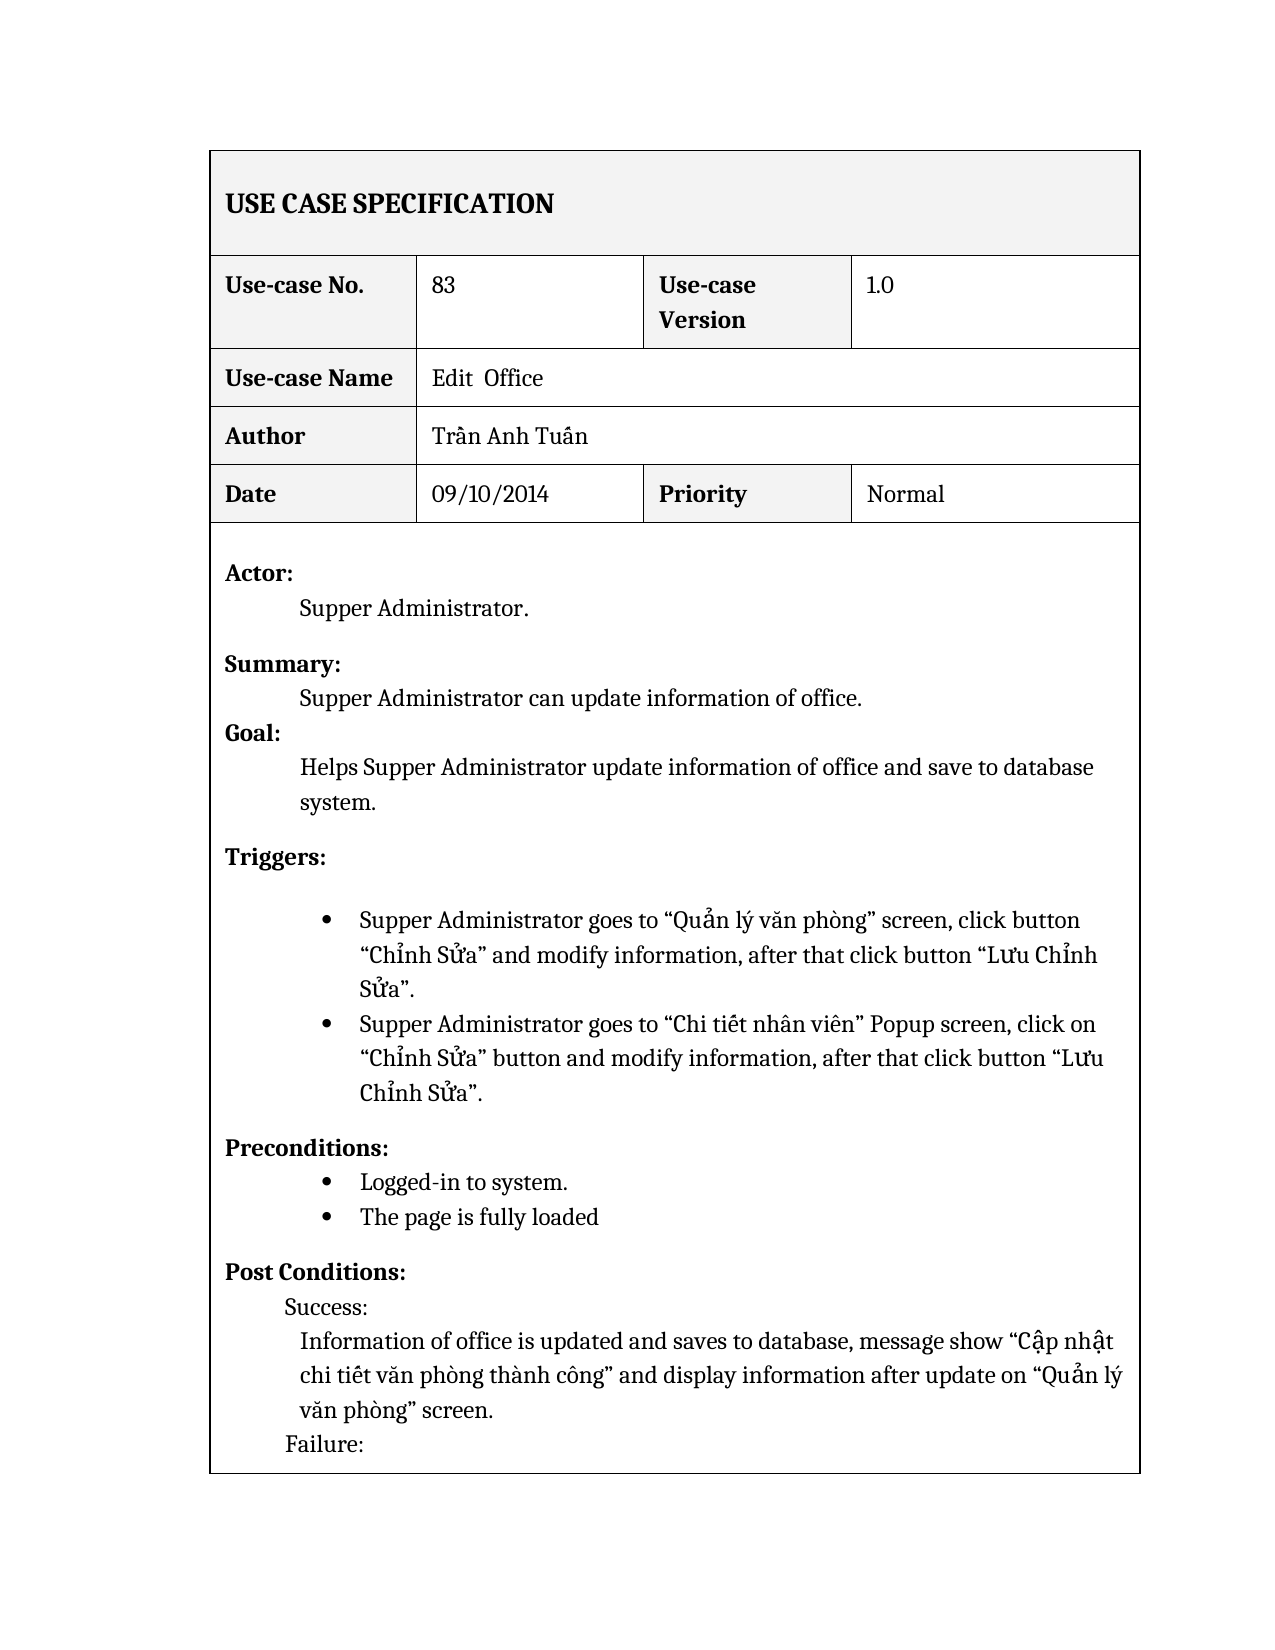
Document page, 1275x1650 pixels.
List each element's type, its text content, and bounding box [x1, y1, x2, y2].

table_cell Normal [852, 465, 1139, 522]
table_cell UC0083 [417, 256, 643, 348]
table_header USE CASE SPECIFICATION [211, 151, 1139, 255]
table_cell Trần Anh Tuấn [417, 407, 1139, 464]
table_cell Use-case Name [211, 349, 416, 406]
table_cell 1.0 [852, 256, 1139, 348]
table_cell Date [211, 465, 416, 522]
table_cell Author [211, 407, 416, 464]
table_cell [211, 523, 1139, 1472]
table_cell Use-case Version [644, 256, 851, 348]
table_cell 09/10/2014 [417, 465, 643, 522]
table_cell Edit Office [417, 349, 1139, 406]
table_cell Use-case No. [211, 256, 416, 348]
table_cell Priority [644, 465, 851, 522]
